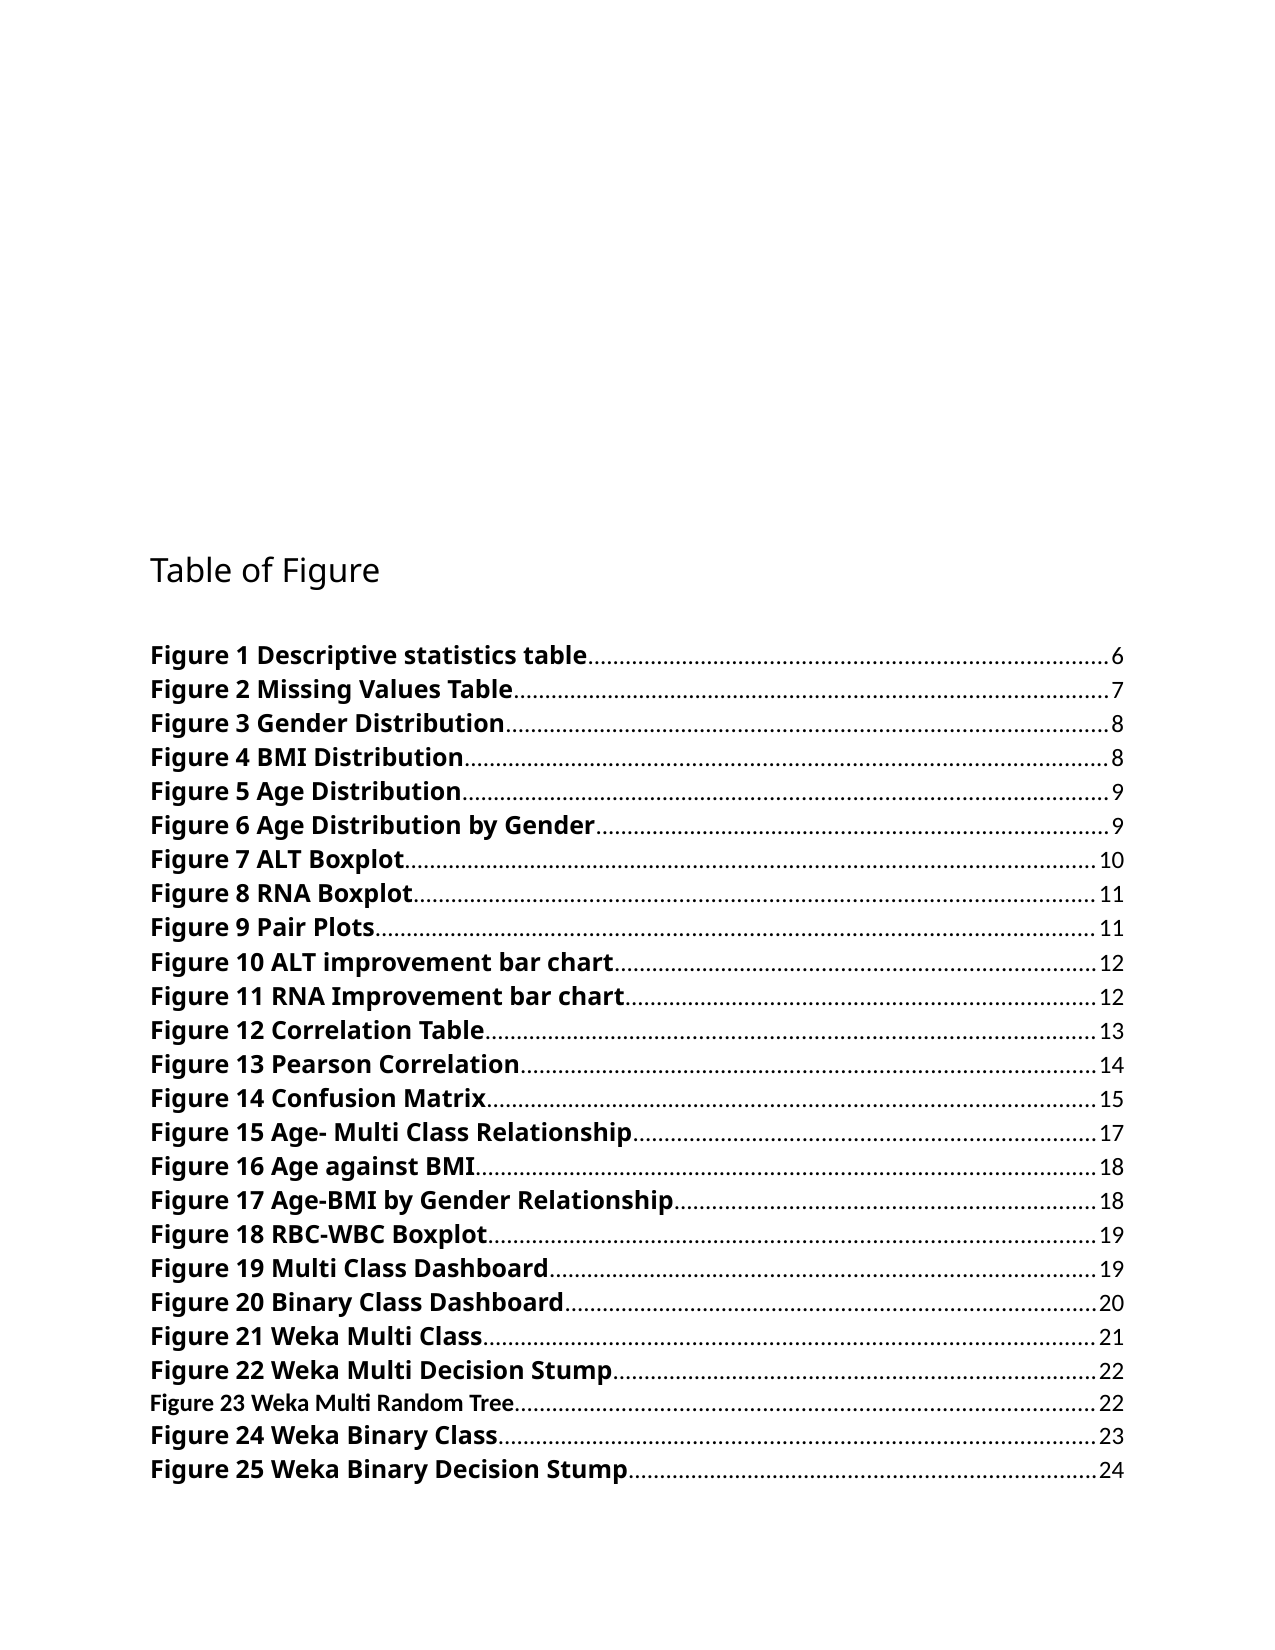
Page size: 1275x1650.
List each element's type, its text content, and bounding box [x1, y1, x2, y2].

text Figure 9 Pair Plots 11 [150, 910, 1125, 944]
text Figure 22 Weka Multi Decision Stump 22 [150, 1353, 1125, 1387]
text Figure 13 Pearson Correlation 14 [150, 1046, 1125, 1080]
text Figure 15 Age- Multi Class Relationship 17 [150, 1114, 1125, 1148]
text Figure 5 Age Distribution 9 [150, 774, 1125, 808]
text Figure 12 Correlation Table 13 [150, 1012, 1125, 1046]
text Figure 1 Descriptive statistics table 6 [150, 638, 1125, 672]
text Figure 14 Confusion Matrix 15 [150, 1080, 1125, 1114]
text Figure 19 Multi Class Dashboard 19 [150, 1251, 1125, 1285]
text Figure 25 Weka Binary Decision Stump 24 [150, 1452, 1125, 1486]
text Figure 3 Gender Distribution 8 [150, 706, 1125, 740]
text Figure 11 RNA Improvement bar chart 12 [150, 978, 1125, 1012]
text Figure 2 Missing Values Table 7 [150, 672, 1125, 706]
text Figure 21 Weka Multi Class 21 [150, 1319, 1125, 1353]
text Figure 20 Binary Class Dashboard 20 [150, 1285, 1125, 1319]
text Figure 16 Age against BMI 18 [150, 1148, 1125, 1183]
text Table of Figure [150, 547, 1125, 592]
text Figure 7 ALT Boxplot 10 [150, 842, 1125, 876]
text Figure 10 ALT improvement bar chart 12 [150, 944, 1125, 978]
text Figure 24 Weka Binary Class 23 [150, 1417, 1125, 1452]
text Figure 18 RBC-WBC Boxplot 19 [150, 1217, 1125, 1251]
text Figure 6 Age Distribution by Gender 9 [150, 808, 1125, 842]
text Figure 23 Weka Multi Random Tree 22 [150, 1387, 1125, 1417]
text Figure 17 Age-BMI by Gender Relationship 18 [150, 1183, 1125, 1217]
text Figure 8 RNA Boxplot 11 [150, 876, 1125, 910]
text Figure 4 BMI Distribution 8 [150, 740, 1125, 774]
